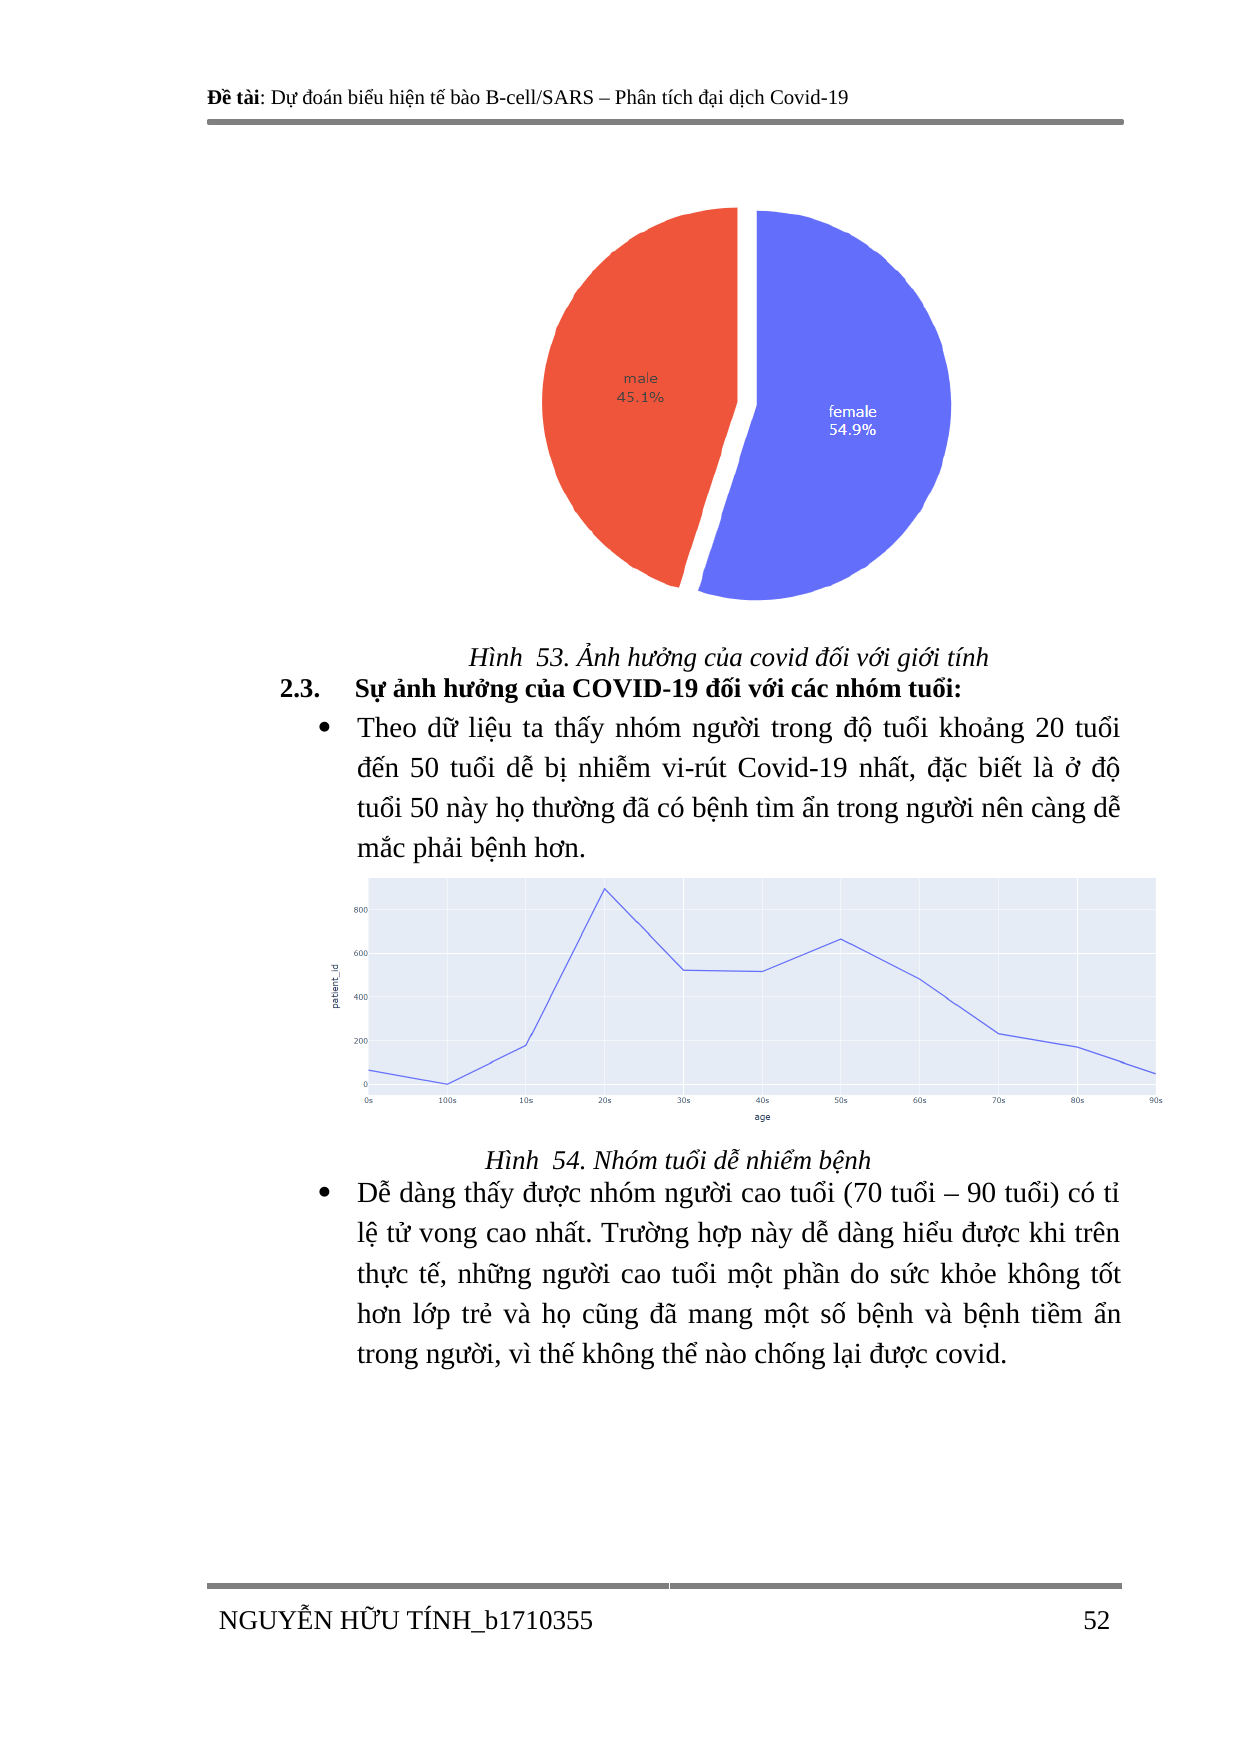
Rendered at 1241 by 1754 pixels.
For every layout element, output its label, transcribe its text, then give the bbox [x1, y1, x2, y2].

subtitle Sự ảnh hưởng của COVID-19 đối với các nhóm tuổi: [279, 673, 1122, 704]
picture [319, 870, 1169, 1126]
picture [500, 177, 979, 624]
text Hình 53. Ảnh hưởng của covid đối với giới tính [207, 641, 1122, 673]
list Theo dữ liệu ta thấy nhóm người trong độ tuổi khoảng 20 tuổi đến 50 tuổi dễ bị nhiễm vi-rút Covid-19 nhất, đặc biết là ở độ tuổi 50 này họ thường đã có bệnh tìm ẩn trong người nên càng dễ mắc phải bệnh hơn. [319, 710, 1122, 864]
text Hình 54. Nhóm tuổi dễ nhiểm bệnh [207, 1144, 1122, 1175]
list Dễ dàng thấy được nhóm người cao tuổi (70 tuổi – 90 tuổi) có tỉ lệ tử vong cao nhất. Trường hợp này dễ dàng hiểu được khi trên thực tế, những người cao tuổi một phần do sức khỏe không tốt hơn lớp trẻ và họ cũng đã mang một số bệnh và bệnh tiềm ẩn trong người, vì thế không thể nào chống lại được covid. [319, 1175, 1122, 1370]
